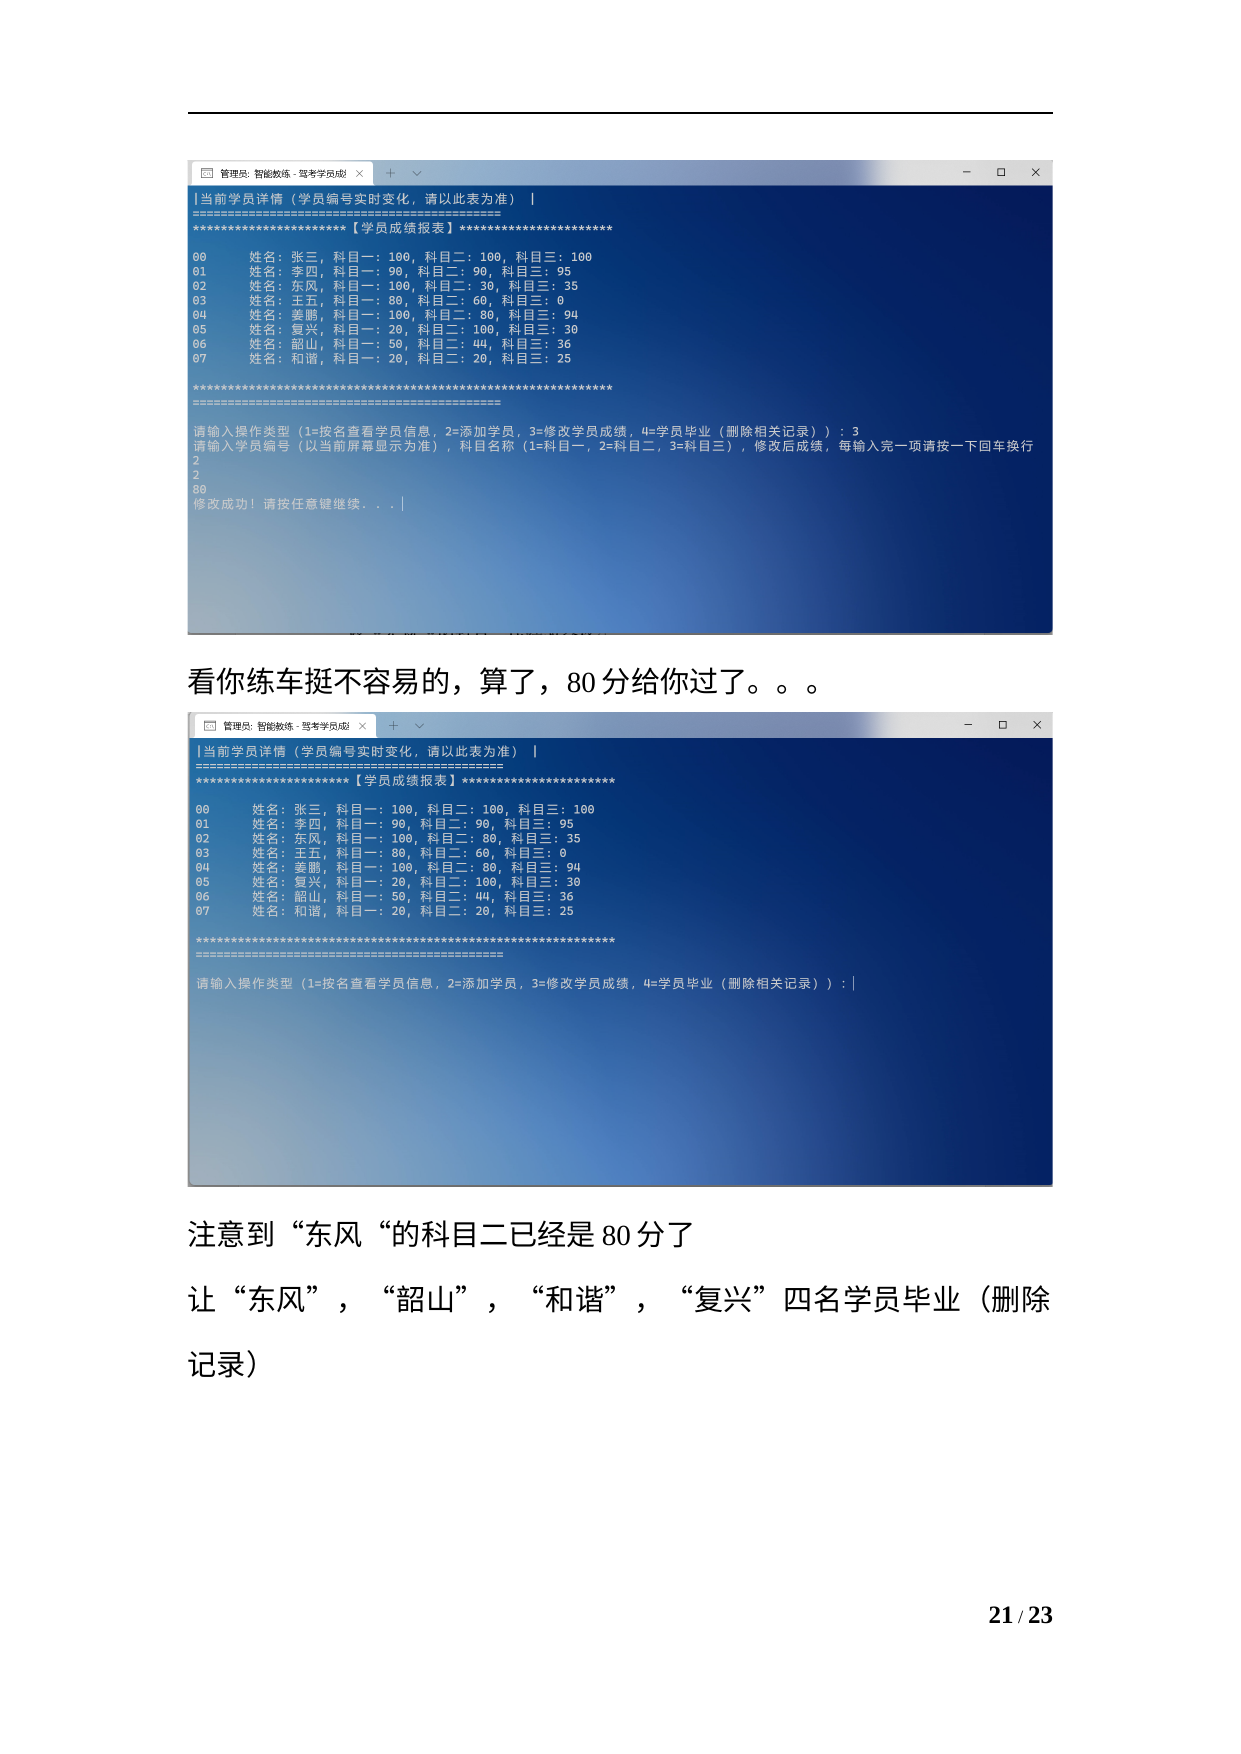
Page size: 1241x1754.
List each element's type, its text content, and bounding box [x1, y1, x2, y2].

text 注意到“东风“的科目二已经是80分了 [187, 1200, 1053, 1265]
text 看你练车挺不容易的，算了，80分给你过了。。。 [187, 648, 1053, 712]
picture [187, 160, 1053, 635]
picture [187, 712, 1053, 1187]
text 让“东风”，“韶山”，“和谐”，“复兴”四名学员毕业（删除记录） [187, 1265, 1053, 1395]
